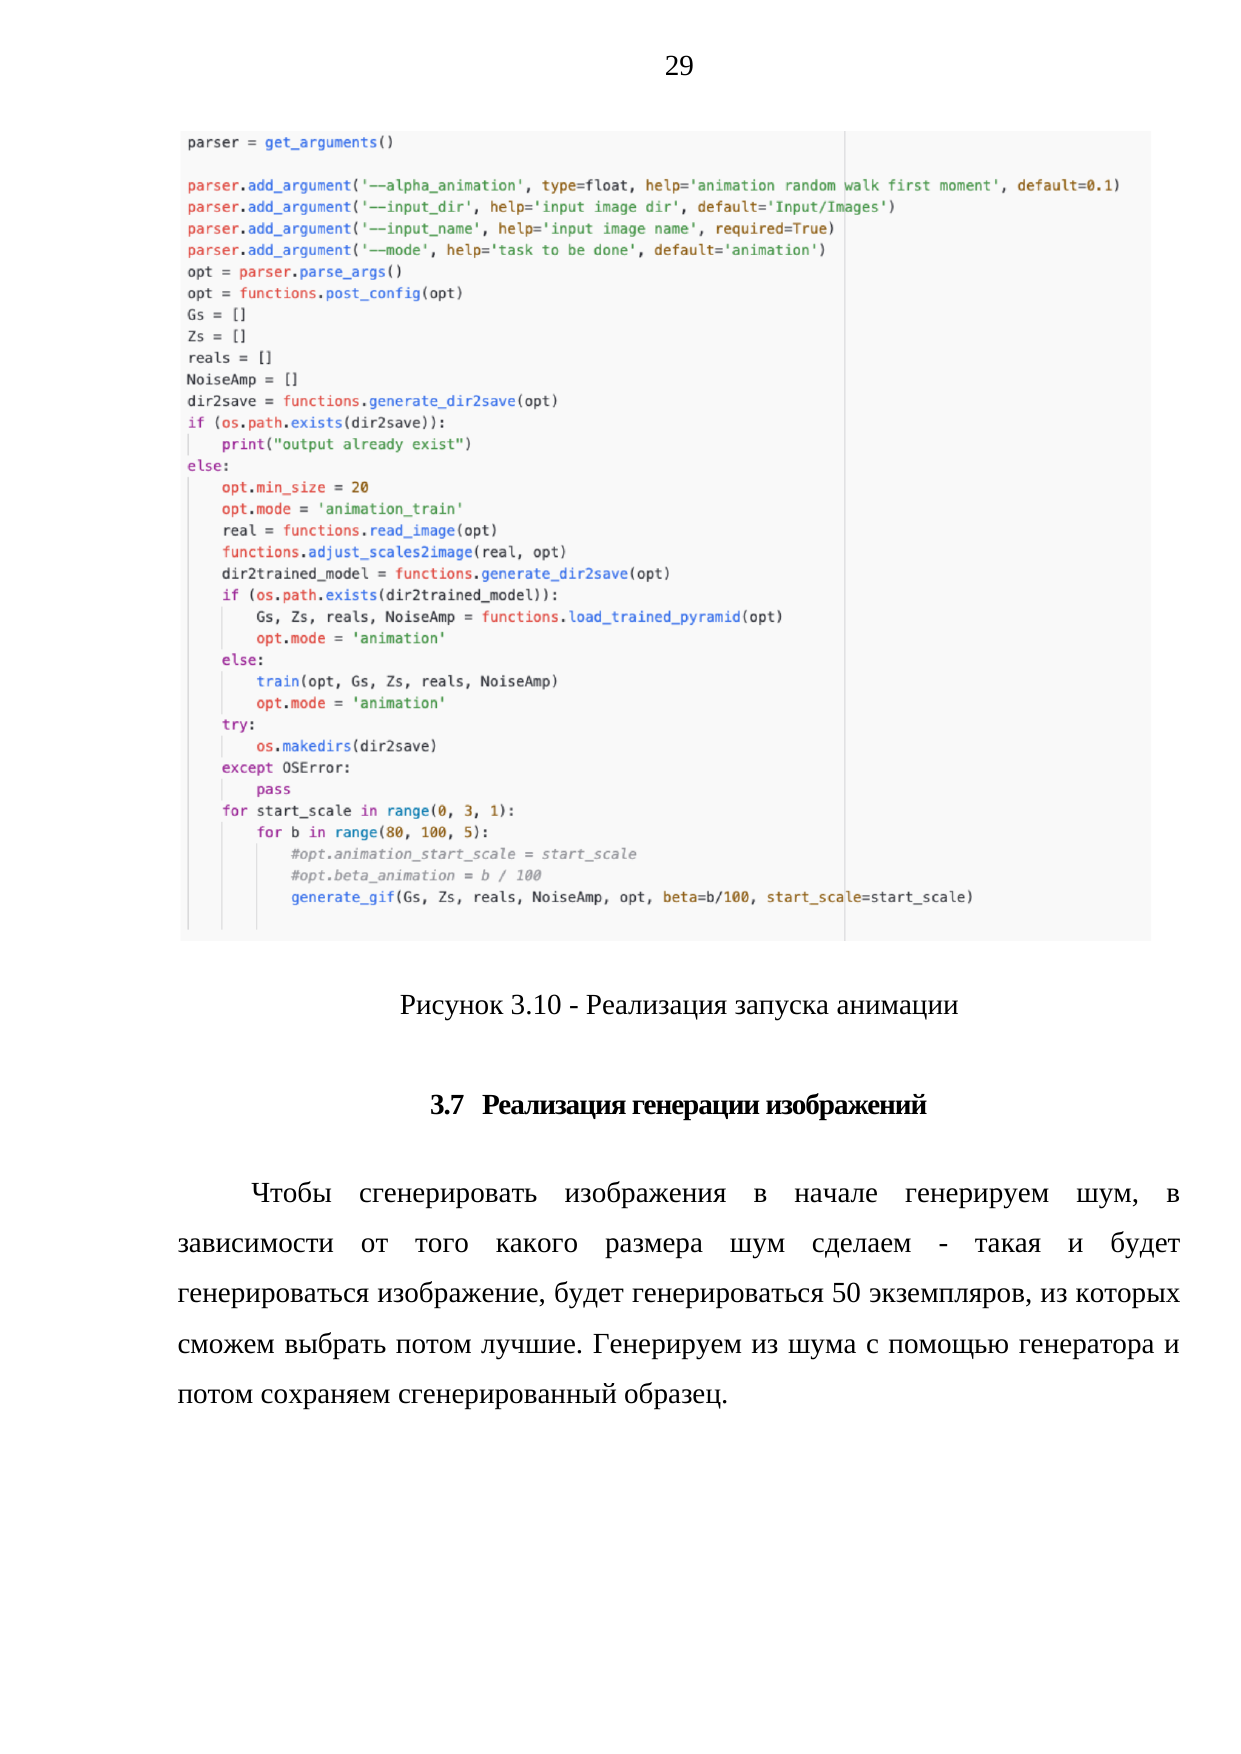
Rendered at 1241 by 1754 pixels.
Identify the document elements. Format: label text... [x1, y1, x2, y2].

text Рисунок 3.10 - Реализация запуска анимации [177, 987, 1181, 1020]
picture [177, 126, 1152, 941]
text Чтобы сгенерировать изображения в начале генерируем шум, в зависимости от того какого размера шум сделаем - такая и будет генерироваться изображение, будет генерироваться 50 экземпляров, из которых сможем выбрать потом лучшие. Генерируем из шума с помощью генератора и потом сохраняем сгенерированный образец. [177, 1175, 1181, 1410]
text 3.7 Реализация генерации изображений [177, 1087, 1181, 1121]
